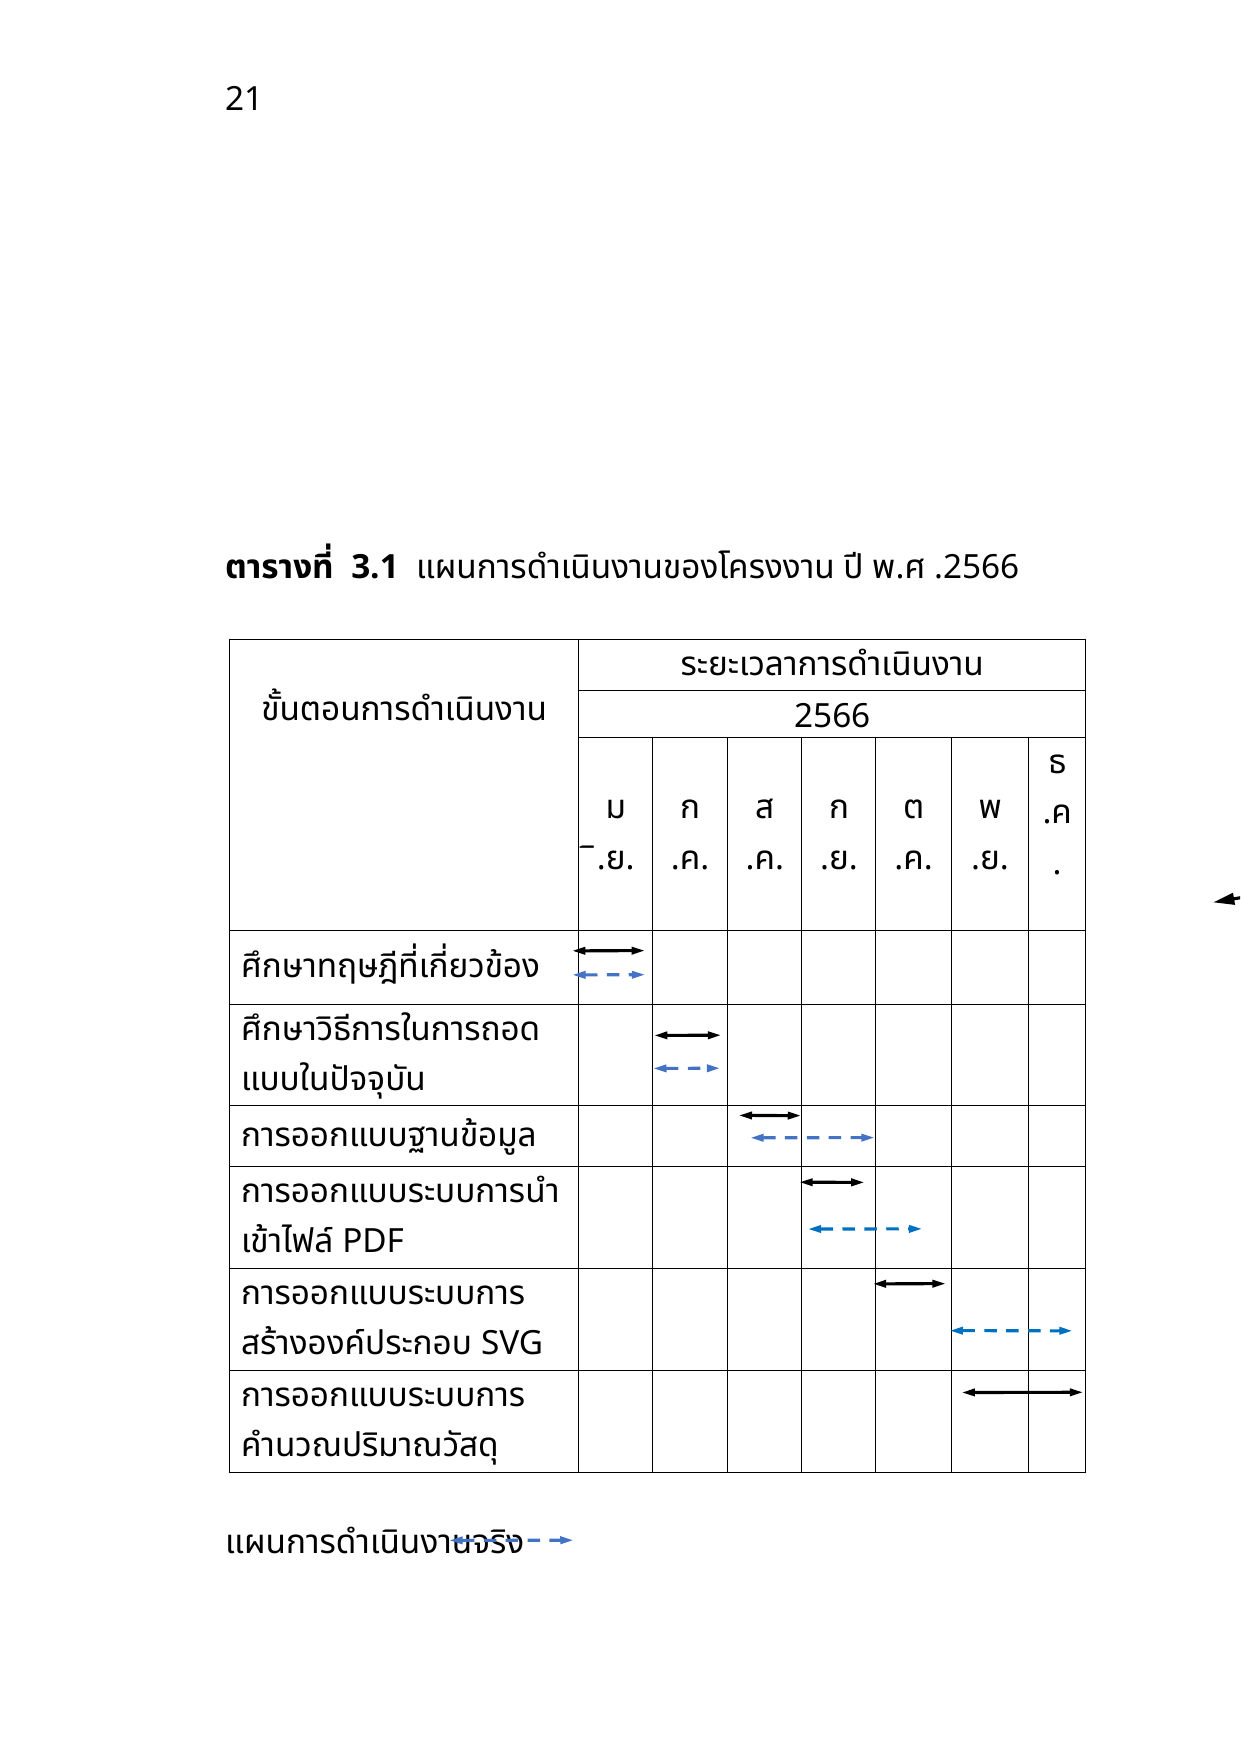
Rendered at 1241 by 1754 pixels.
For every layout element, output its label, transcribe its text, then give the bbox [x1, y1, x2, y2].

table_cell [876, 1106, 951, 1166]
table_cell การออกแบบระบบการสร้างองค์ประกอบ SVG [230, 1269, 578, 1370]
table_cell [728, 1371, 801, 1472]
table_cell ศึกษาวิธีการในการถอดแบบในปัจจุบัน [230, 1005, 578, 1105]
table_cell [579, 1269, 652, 1370]
table_cell [728, 931, 801, 1003]
table_cell พ.ย. [952, 738, 1028, 930]
table_cell [952, 1106, 1028, 1166]
table_cell [952, 1269, 1028, 1370]
table_cell [952, 1005, 1028, 1105]
table_cell [1029, 931, 1085, 1003]
table_cell [952, 1167, 1028, 1268]
table_cell [1029, 1106, 1085, 1166]
table_cell ก.ย. [802, 738, 875, 930]
table_cell [876, 1005, 951, 1105]
table_cell [728, 1269, 801, 1370]
table_cell [1029, 1005, 1085, 1105]
table_cell [653, 931, 727, 1003]
table_cell [728, 1106, 801, 1166]
table_cell [579, 1167, 652, 1268]
table_cell การออกแบบฐานข้อมูล [230, 1106, 578, 1166]
table_cell [579, 1106, 652, 1166]
text แผนการดำเนินงานจริง [225, 1518, 1090, 1568]
table_cell [802, 1371, 875, 1472]
table_cell [653, 1371, 727, 1472]
table_cell [876, 1167, 951, 1268]
table_cell [728, 1167, 801, 1268]
table_cell [876, 1371, 951, 1472]
table_cell [653, 1005, 727, 1105]
table_cell [802, 1106, 875, 1166]
table_cell ก.ค. [653, 738, 727, 930]
table_cell ส.ค. [728, 738, 801, 930]
table_cell [1029, 1269, 1085, 1370]
table_cell ธ.ค. [1029, 738, 1085, 930]
table_cell [579, 1005, 652, 1105]
table_cell [876, 931, 951, 1003]
table_cell [802, 931, 875, 1003]
table_cell [952, 931, 1028, 1003]
text ตารางที่ 3.1 แผนการดำเนินงานของโครงงาน ปี พ.ศ .2566 [225, 543, 1090, 593]
table_cell ศึกษาทฤษฎีที่เกี่ยวข้อง [230, 931, 578, 1003]
table_cell [802, 1269, 875, 1370]
table_cell [653, 1269, 727, 1370]
table_cell [579, 931, 652, 1003]
table_cell ต.ค. [876, 738, 951, 930]
table_header ระยะเวลาการดำเนินงาน [579, 640, 1085, 690]
table_cell [802, 1167, 875, 1268]
table_cell [876, 1269, 951, 1370]
table_cell [653, 1167, 727, 1268]
table_cell [802, 1005, 875, 1105]
table_header ขั้นตอนการดำเนินงาน [230, 640, 578, 930]
table_cell การออกแบบระบบการนำเข้าไฟล์ PDF [230, 1167, 578, 1268]
table_cell มิ.ย. [579, 738, 652, 930]
table_cell การออกแบบระบบการคำนวณปริมาณวัสดุ [230, 1371, 578, 1472]
table_cell [653, 1106, 727, 1166]
table_cell [1029, 1167, 1085, 1268]
table_cell 2566 [579, 691, 1085, 737]
table_cell [1029, 1371, 1085, 1472]
table_cell [728, 1005, 801, 1105]
table_cell [952, 1371, 1028, 1472]
table_cell [579, 1371, 652, 1472]
